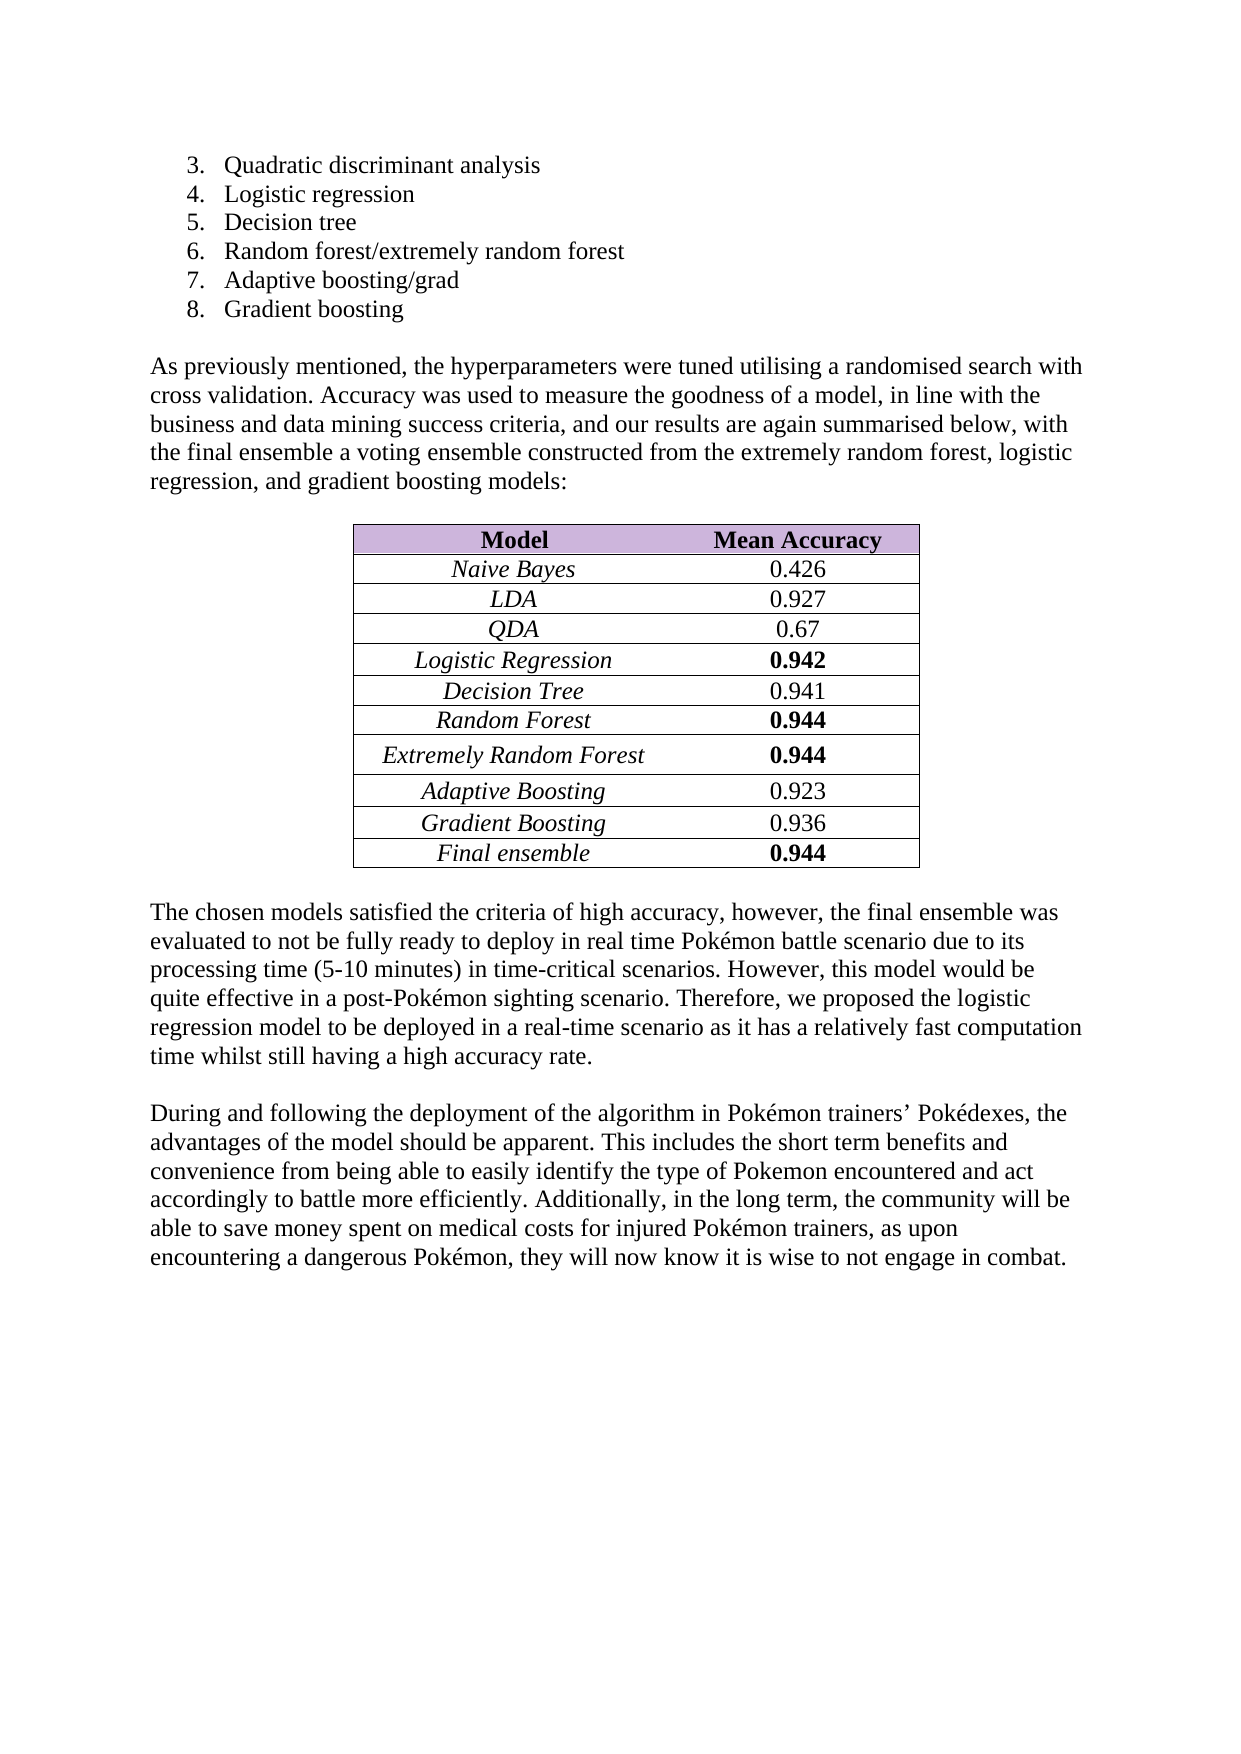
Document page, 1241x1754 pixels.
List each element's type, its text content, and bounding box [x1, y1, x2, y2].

table_cell Random Forest [354, 706, 676, 734]
table_cell Decision Tree [354, 676, 676, 704]
table_cell Extremely Random Forest [354, 735, 676, 774]
list Decision tree [186, 207, 1090, 236]
text As previously mentioned, the hyperparameters were tuned utilising a randomised search with cross validation. Accuracy was used to measure the goodness of a model, in line with the business and data mining success criteria, and our results are again summarised below, with the final ensemble a voting ensemble constructed from the extremely random forest, logistic regression, and gradient boosting models: [150, 351, 1090, 495]
text During and following the deployment of the algorithm in Pokémon trainers’ Pokédexes, the advantages of the model should be apparent. This includes the short term benefits and convenience from being able to easily identify the type of Pokemon encountered and act accordingly to battle more efficiently. Additionally, in the long term, the community will be able to save money spent on medical costs for injured Pokémon trainers, as upon encountering a dangerous Pokémon, they will now know it is wise to not engage in combat. [150, 1098, 1090, 1271]
text The chosen models satisfied the criteria of high accuracy, however, the final ensemble was evaluated to not be fully ready to deploy in real time Pokémon battle scenario due to its processing time (5-10 minutes) in time-critical scenarios. However, this model would be quite effective in a post-Pokémon sighting scenario. Therefore, we proposed the logistic regression model to be deployed in a real-time scenario as it has a relatively fast computation time whilst still having a high accuracy rate. [150, 897, 1090, 1069]
table_cell LDA [354, 584, 676, 613]
list Quadratic discriminant analysis [186, 150, 1090, 179]
list Logistic regression [186, 179, 1090, 207]
table_cell 0.944 [676, 735, 919, 774]
table_cell 0.941 [676, 676, 919, 704]
table_cell Naive Bayes [354, 555, 676, 583]
list Adaptive boosting/grad [186, 265, 1090, 294]
table_cell QDA [354, 614, 676, 643]
table_cell 0.936 [676, 807, 919, 837]
table_cell 0.942 [676, 644, 919, 675]
table_cell Final ensemble [354, 839, 676, 867]
list Gradient boosting [186, 294, 1090, 322]
table_cell Gradient Boosting [354, 807, 676, 837]
table_header Model [354, 525, 676, 553]
table_cell 0.944 [676, 706, 919, 734]
table_cell 0.426 [676, 555, 919, 583]
table_cell 0.927 [676, 584, 919, 613]
table_cell Adaptive Boosting [354, 775, 676, 806]
table_cell 0.67 [676, 614, 919, 643]
table_header Mean Accuracy [676, 525, 919, 553]
table_cell Logistic Regression [354, 644, 676, 675]
list Random forest/extremely random forest [186, 236, 1090, 265]
table_cell 0.923 [676, 775, 919, 806]
table_cell 0.944 [676, 839, 919, 867]
